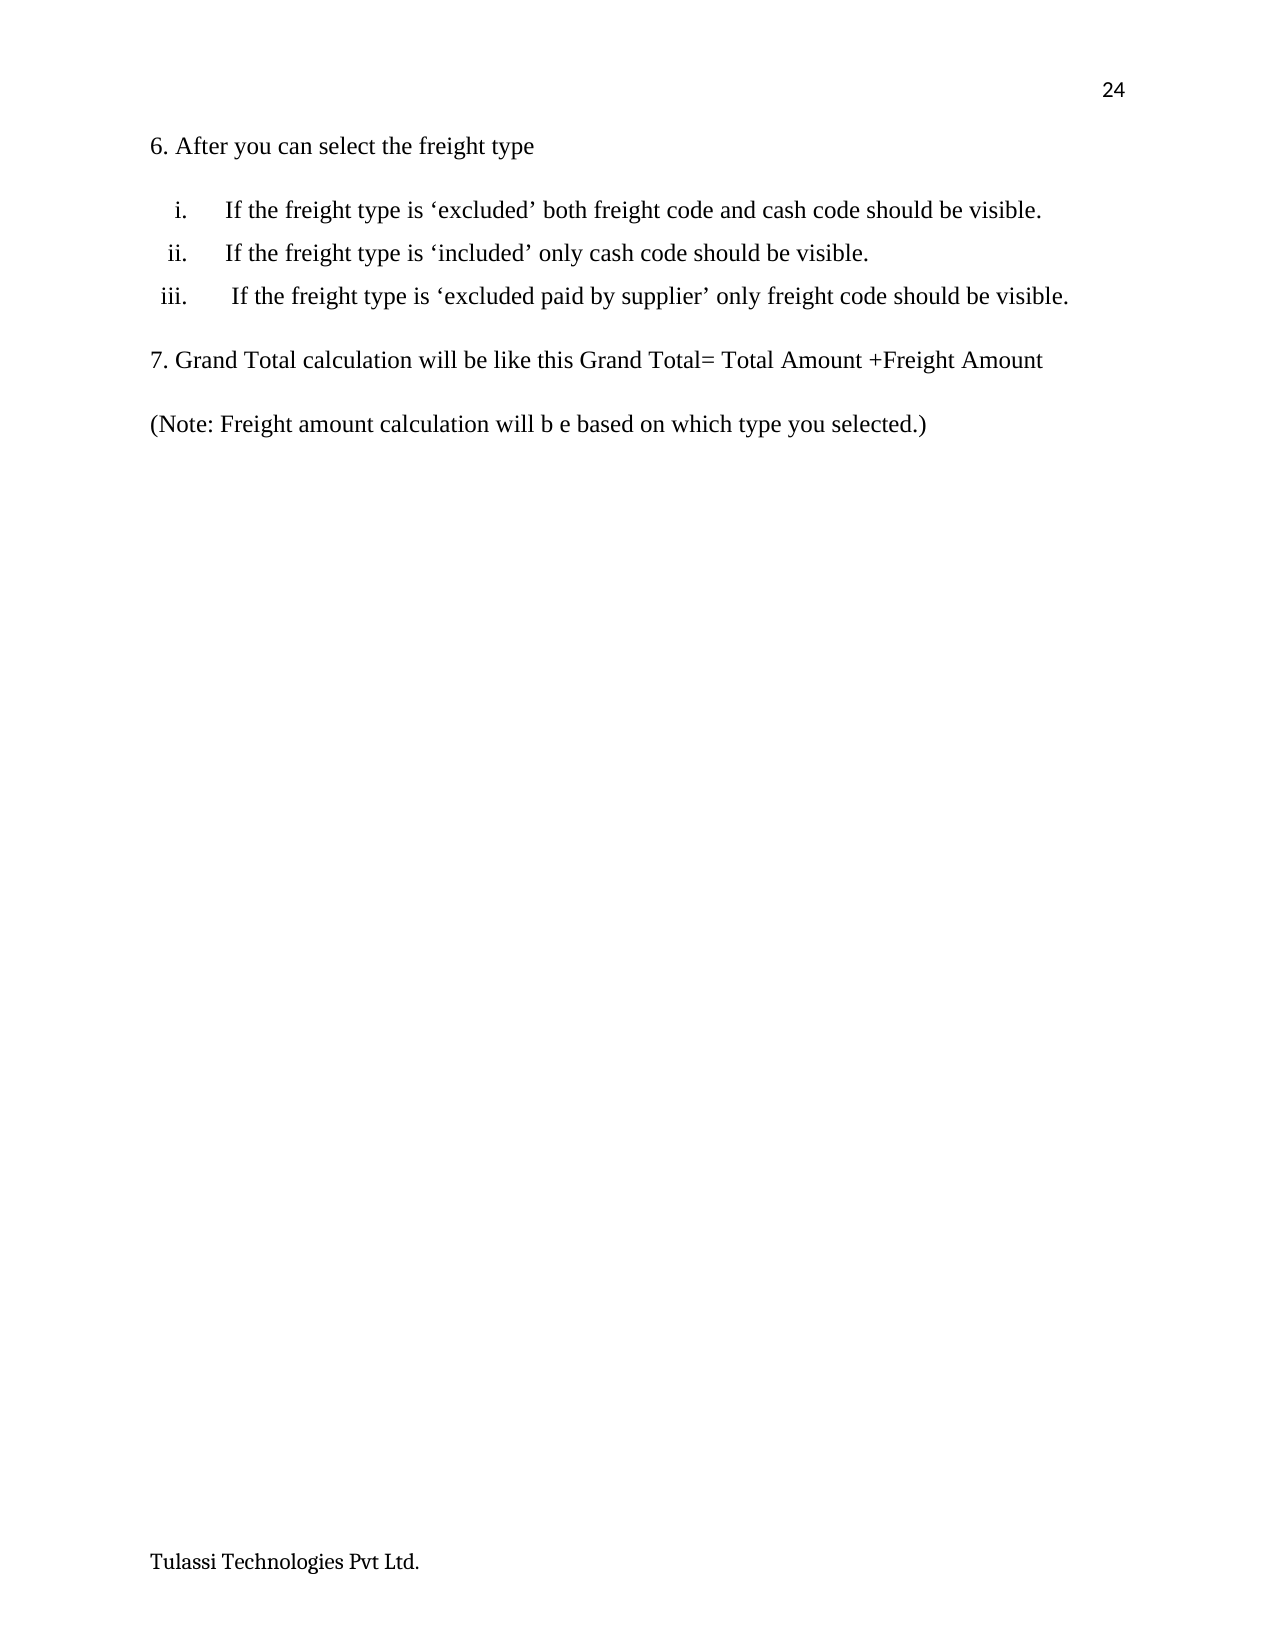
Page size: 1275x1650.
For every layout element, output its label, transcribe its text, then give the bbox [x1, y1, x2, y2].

list If the freight type is ‘excluded’ both freight code and cash code should be visible. [187, 195, 1125, 224]
text 7. Grand Total calculation will be like this Grand Total= Total Amount +Freight Amount [150, 345, 1125, 374]
text 6. After you can select the freight type [150, 131, 1125, 160]
list If the freight type is ‘included’ only cash code should be visible. [187, 238, 1125, 267]
list If the freight type is ‘excluded paid by supplier’ only freight code should be visible. [187, 281, 1125, 310]
text (Note: Freight amount calculation will b e based on which type you selected.) [150, 409, 1125, 438]
